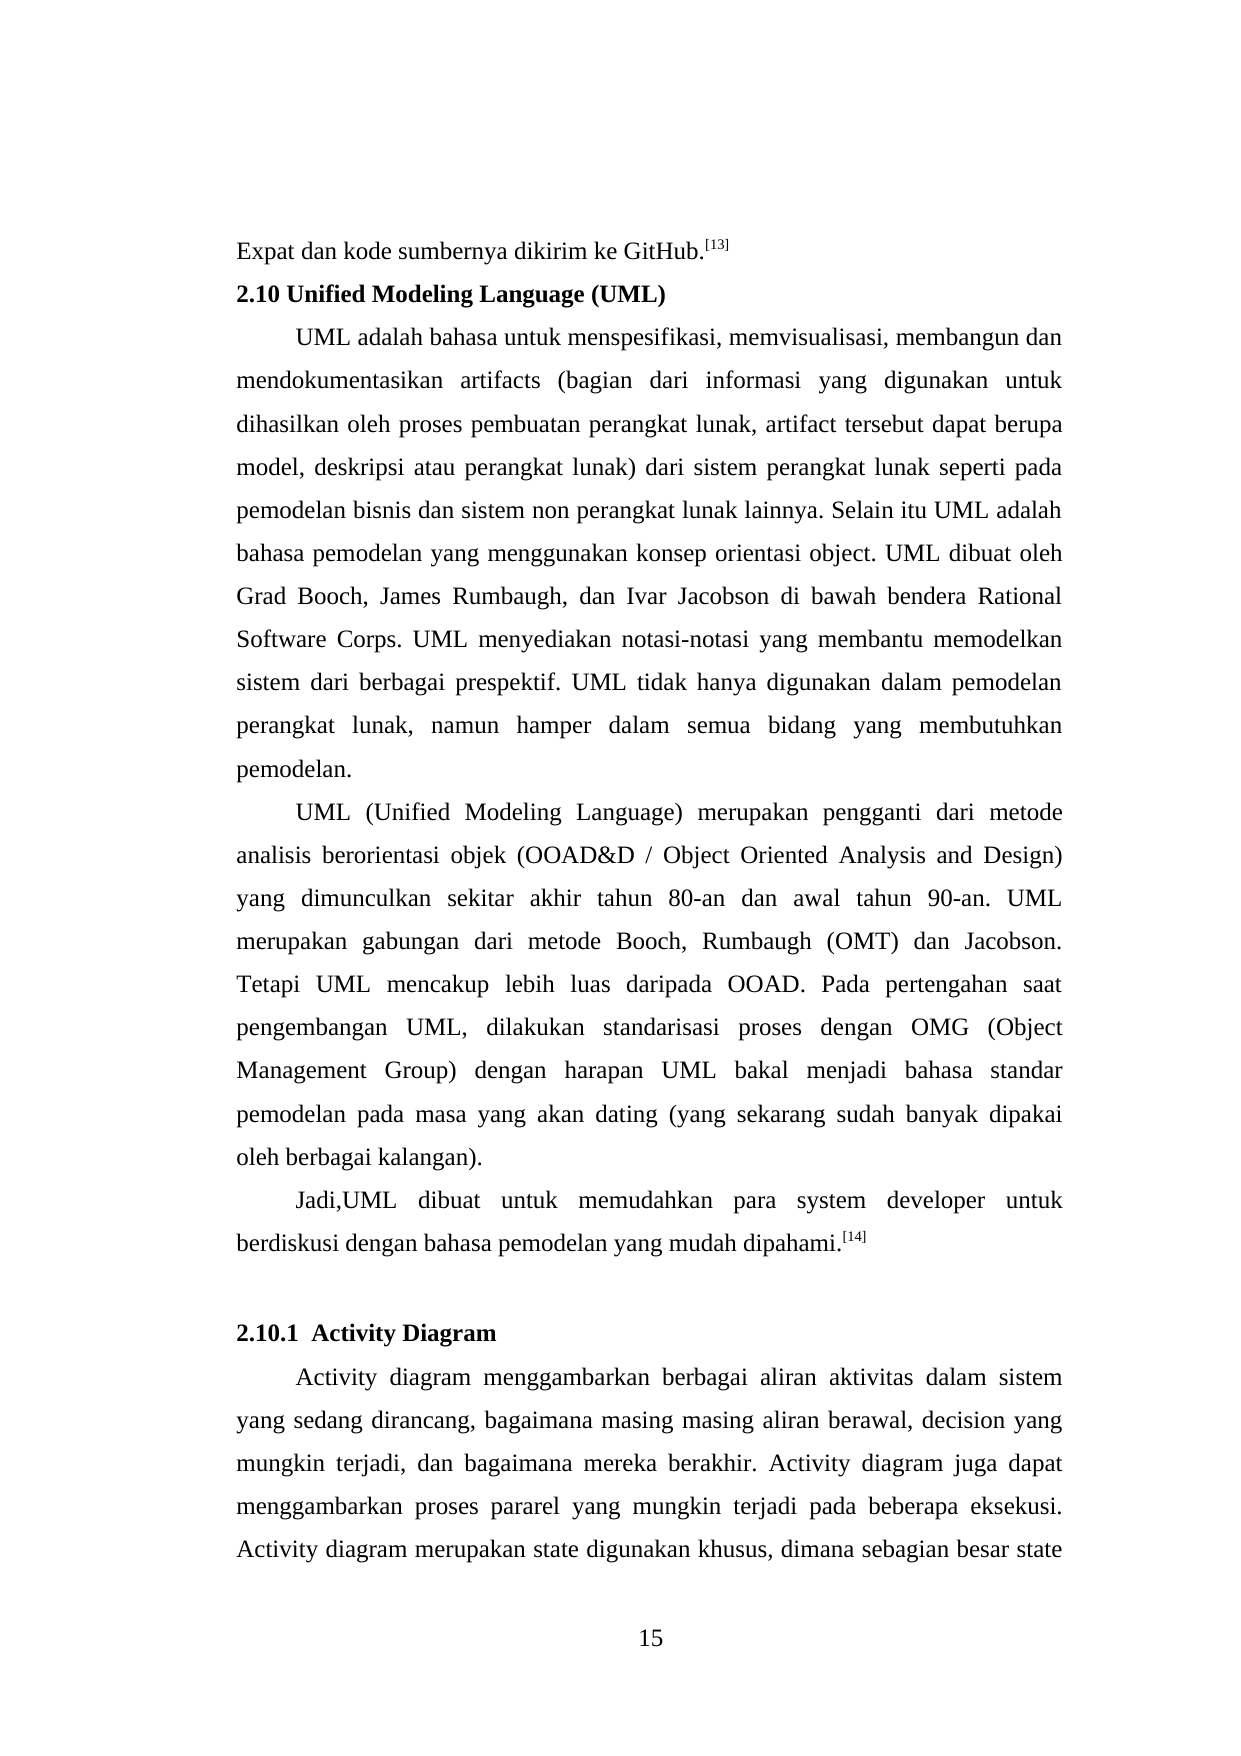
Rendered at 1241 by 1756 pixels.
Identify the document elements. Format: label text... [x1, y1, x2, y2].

subtitle Unified Modeling Language (UML) [236, 279, 1063, 308]
text UML (Unified Modeling Language) merupakan pengganti dari metode analisis berorientasi objek (OOAD&D / Object Oriented Analysis and Design) yang dimunculkan sekitar akhir tahun 80-an dan awal tahun 90-an. UML merupakan gabungan dari metode Booch, Rumbaugh (OMT) dan Jacobson. Tetapi UML mencakup lebih luas daripada OOAD. Pada pertengahan saat pengembangan UML, dilakukan standarisasi proses dengan OMG (Object Management Group) dengan harapan UML bakal menjadi bahasa standar pemodelan pada masa yang akan dating (yang sekarang sudah banyak dipakai oleh berbagai kalangan). [236, 797, 1063, 1171]
subtitle Activity Diagram [236, 1318, 1063, 1347]
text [236, 236, 1063, 265]
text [236, 1362, 1063, 1563]
text Jadi,UML dibuat untuk memudahkan para system developer untuk berdiskusi dengan bahasa pemodelan yang mudah dipahami.[14] [236, 1185, 1063, 1257]
text UML adalah bahasa untuk menspesifikasi, memvisualisasi, membangun dan mendokumentasikan artifacts (bagian dari informasi yang digunakan untuk dihasilkan oleh proses pembuatan perangkat lunak, artifact tersebut dapat berupa model, deskripsi atau perangkat lunak) dari sistem perangkat lunak seperti pada pemodelan bisnis dan sistem non perangkat lunak lainnya. Selain itu UML adalah bahasa pemodelan yang menggunakan konsep orientasi object. UML dibuat oleh Grad Booch, James Rumbaugh, dan Ivar Jacobson di bawah bendera Rational Software Corps. UML menyediakan notasi-notasi yang membantu memodelkan sistem dari berbagai prespektif. UML tidak hanya digunakan dalam pemodelan perangkat lunak, namun hamper dalam semua bidang yang membutuhkan pemodelan. [236, 322, 1063, 782]
